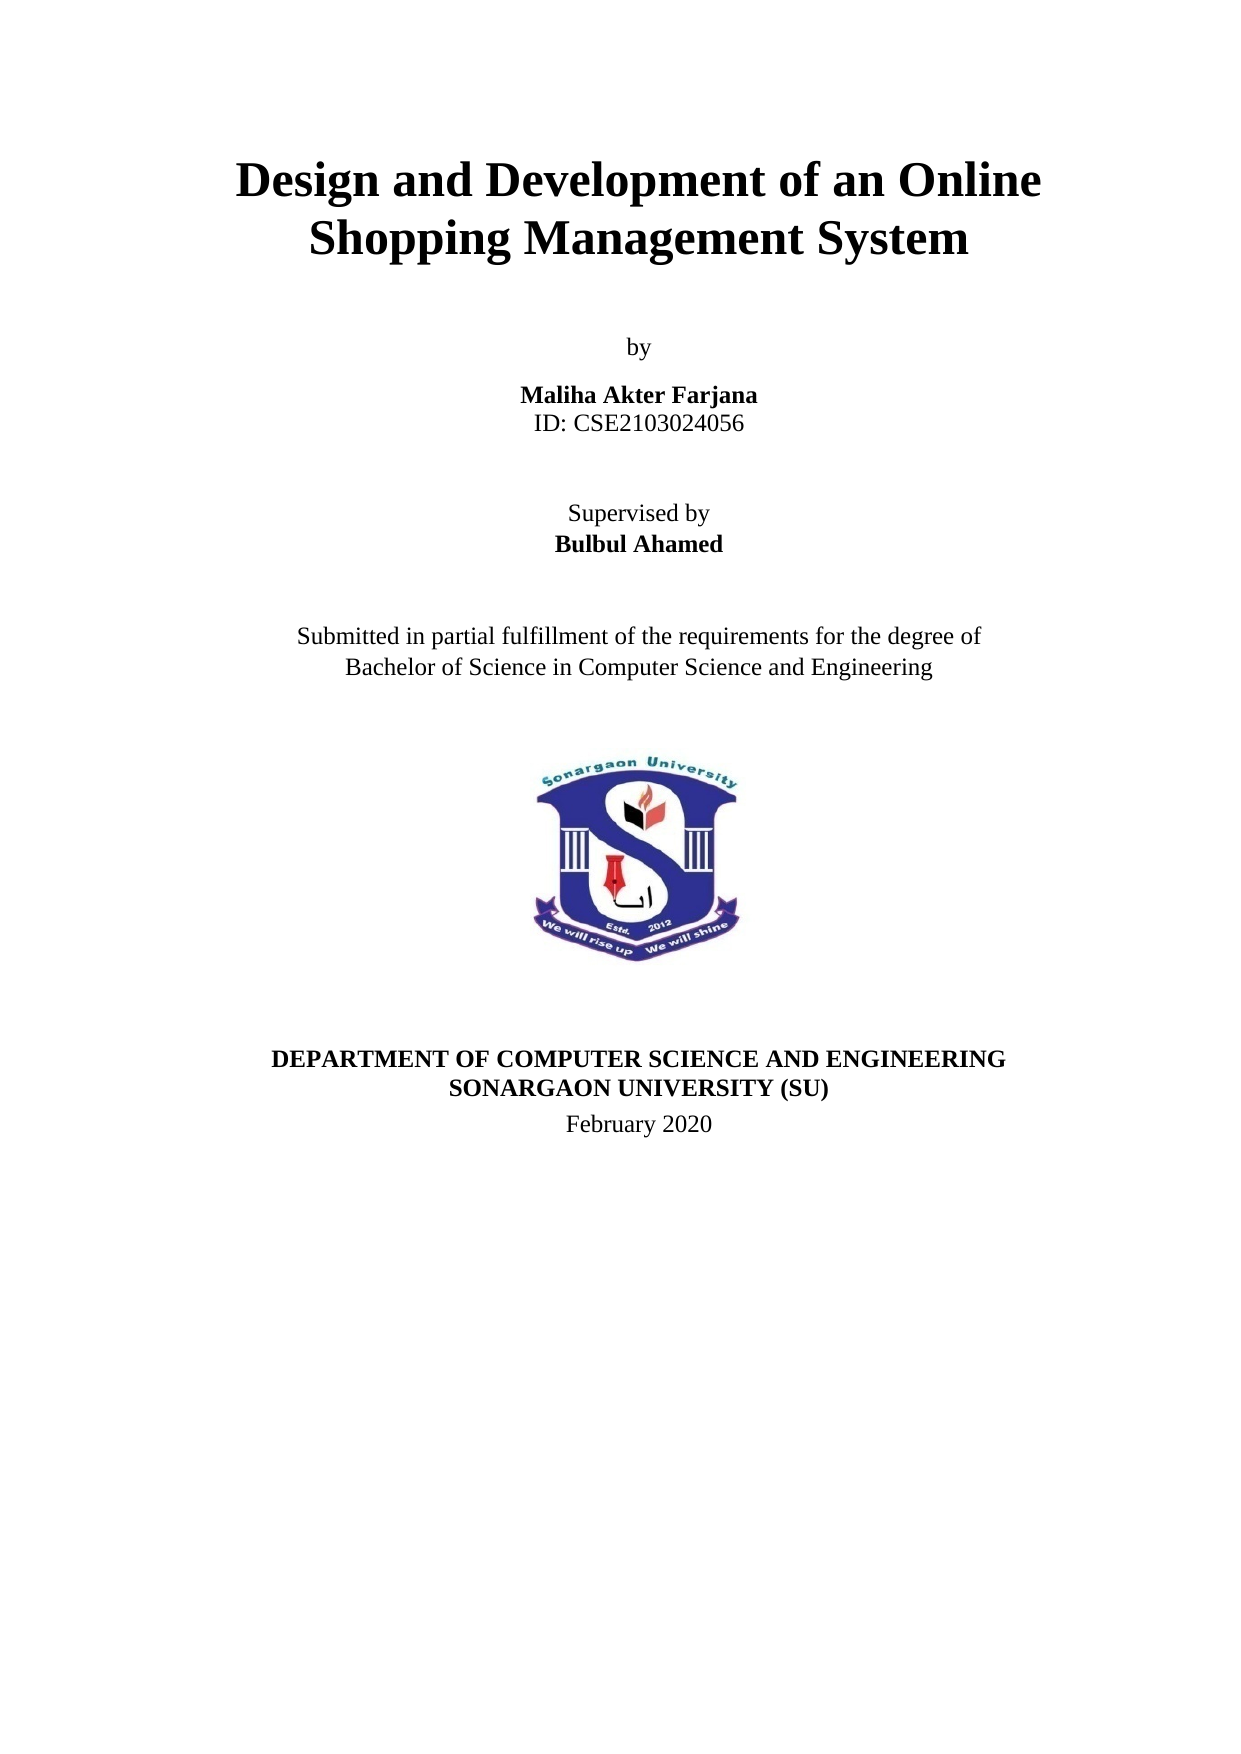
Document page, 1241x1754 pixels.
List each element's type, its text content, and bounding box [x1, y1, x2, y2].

text February 2020 [187, 1109, 1090, 1137]
text Submitted in partial fulfillment of the requirements for the degree of Bachelor of Science in Computer Science and Engineering [187, 621, 1090, 681]
text Design and Development of an Online Shopping Management System [187, 150, 1090, 265]
text ID: CSE2103024056 [187, 408, 1090, 437]
text Bulbul Ahamed [187, 529, 1090, 558]
picture [515, 748, 763, 970]
text DEPARTMENT OF COMPUTER SCIENCE AND ENGINEERING [187, 1044, 1090, 1073]
text by [187, 332, 1090, 361]
text Supervised by [187, 498, 1090, 527]
text Maliha Akter Farjana [187, 380, 1090, 408]
text SONARGAON UNIVERSITY (SU) [187, 1073, 1090, 1101]
